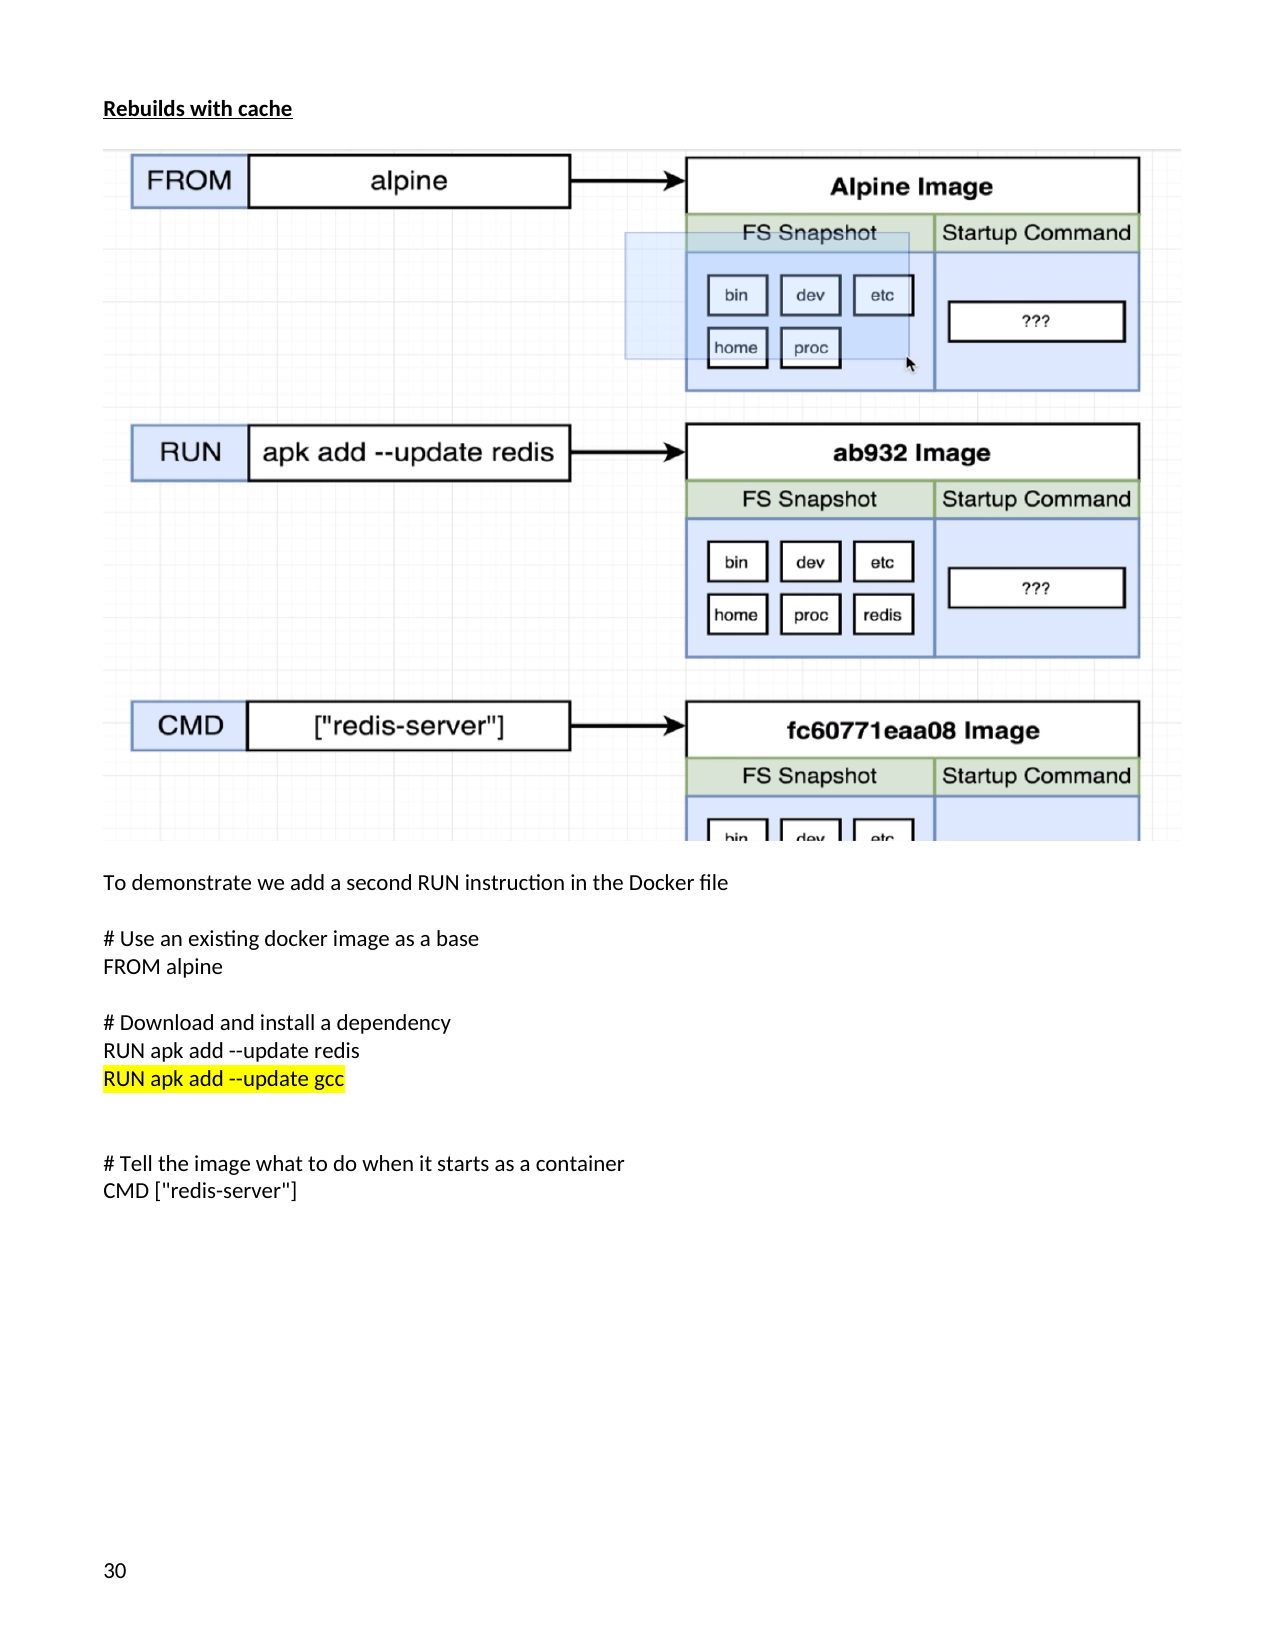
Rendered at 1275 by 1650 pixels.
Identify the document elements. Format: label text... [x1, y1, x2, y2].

text # Tell the image what to do when it starts as a container [103, 1149, 1181, 1177]
picture [103, 149, 1182, 841]
text CMD ["redis-server"] [103, 1177, 1181, 1205]
text FROM alpine [103, 952, 1181, 981]
text To demonstrate we add a second RUN instruction in the Docker file [103, 868, 1181, 896]
text # Use an existing docker image as a base [103, 924, 1181, 952]
text RUN apk add --update redis [103, 1037, 1181, 1064]
text Rebuilds with cache [103, 94, 1181, 122]
text RUN apk add --update gcc [103, 1064, 1181, 1093]
text # Download and install a dependency [103, 1008, 1181, 1037]
